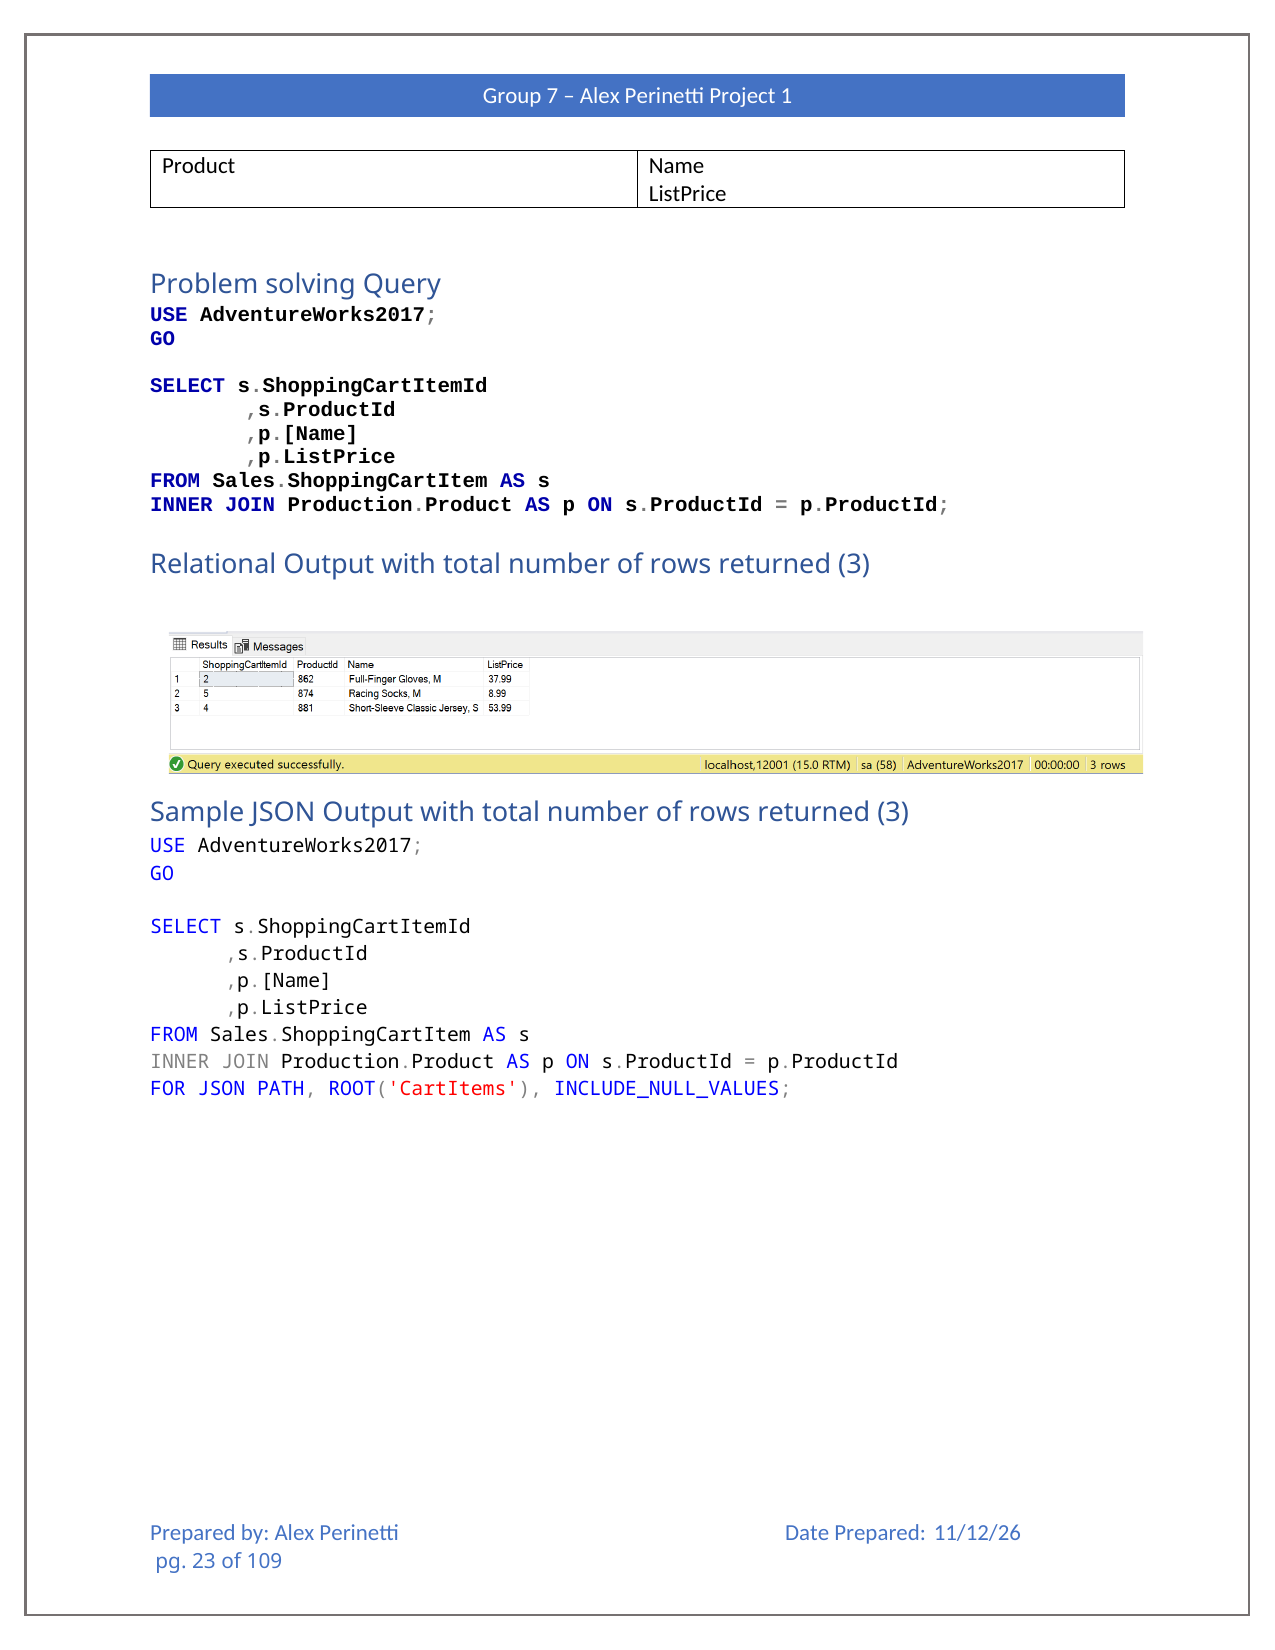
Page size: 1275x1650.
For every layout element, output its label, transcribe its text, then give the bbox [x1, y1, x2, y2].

text SELECT s.ShoppingCartItemId [150, 375, 1125, 399]
table_cell Name ListPrice [638, 151, 1124, 207]
text ,s.ProductId [150, 940, 1125, 967]
subtitle Problem solving Query [150, 264, 1125, 301]
text GO [150, 328, 1125, 352]
subtitle Relational Output with total number of rows returned (3) [150, 545, 1125, 582]
text USE AdventureWorks2017; [150, 832, 1125, 859]
text INNER JOIN Production.Product AS p ON s.ProductId = p.ProductId; [150, 493, 1125, 517]
text FROM Sales.ShoppingCartItem AS s [150, 470, 1125, 493]
text USE AdventureWorks2017; [150, 304, 1125, 328]
text SELECT s.ShoppingCartItemId [150, 913, 1125, 940]
text ,p.ListPrice [150, 994, 1125, 1021]
text ,p.[Name] [150, 423, 1125, 446]
text FOR JSON PATH, ROOT('CartItems'), INCLUDE_NULL_VALUES; [150, 1074, 1125, 1102]
text ,p.ListPrice [150, 446, 1125, 470]
text GO [150, 859, 1125, 886]
subtitle Sample JSON Output with total number of rows returned (3) [150, 792, 1125, 829]
text ,s.ProductId [150, 399, 1125, 423]
text INNER JOIN Production.Product AS p ON s.ProductId = p.ProductId [150, 1048, 1125, 1074]
text ,p.[Name] [150, 967, 1125, 994]
table_cell Product [151, 151, 637, 207]
text FROM Sales.ShoppingCartItem AS s [150, 1021, 1125, 1048]
